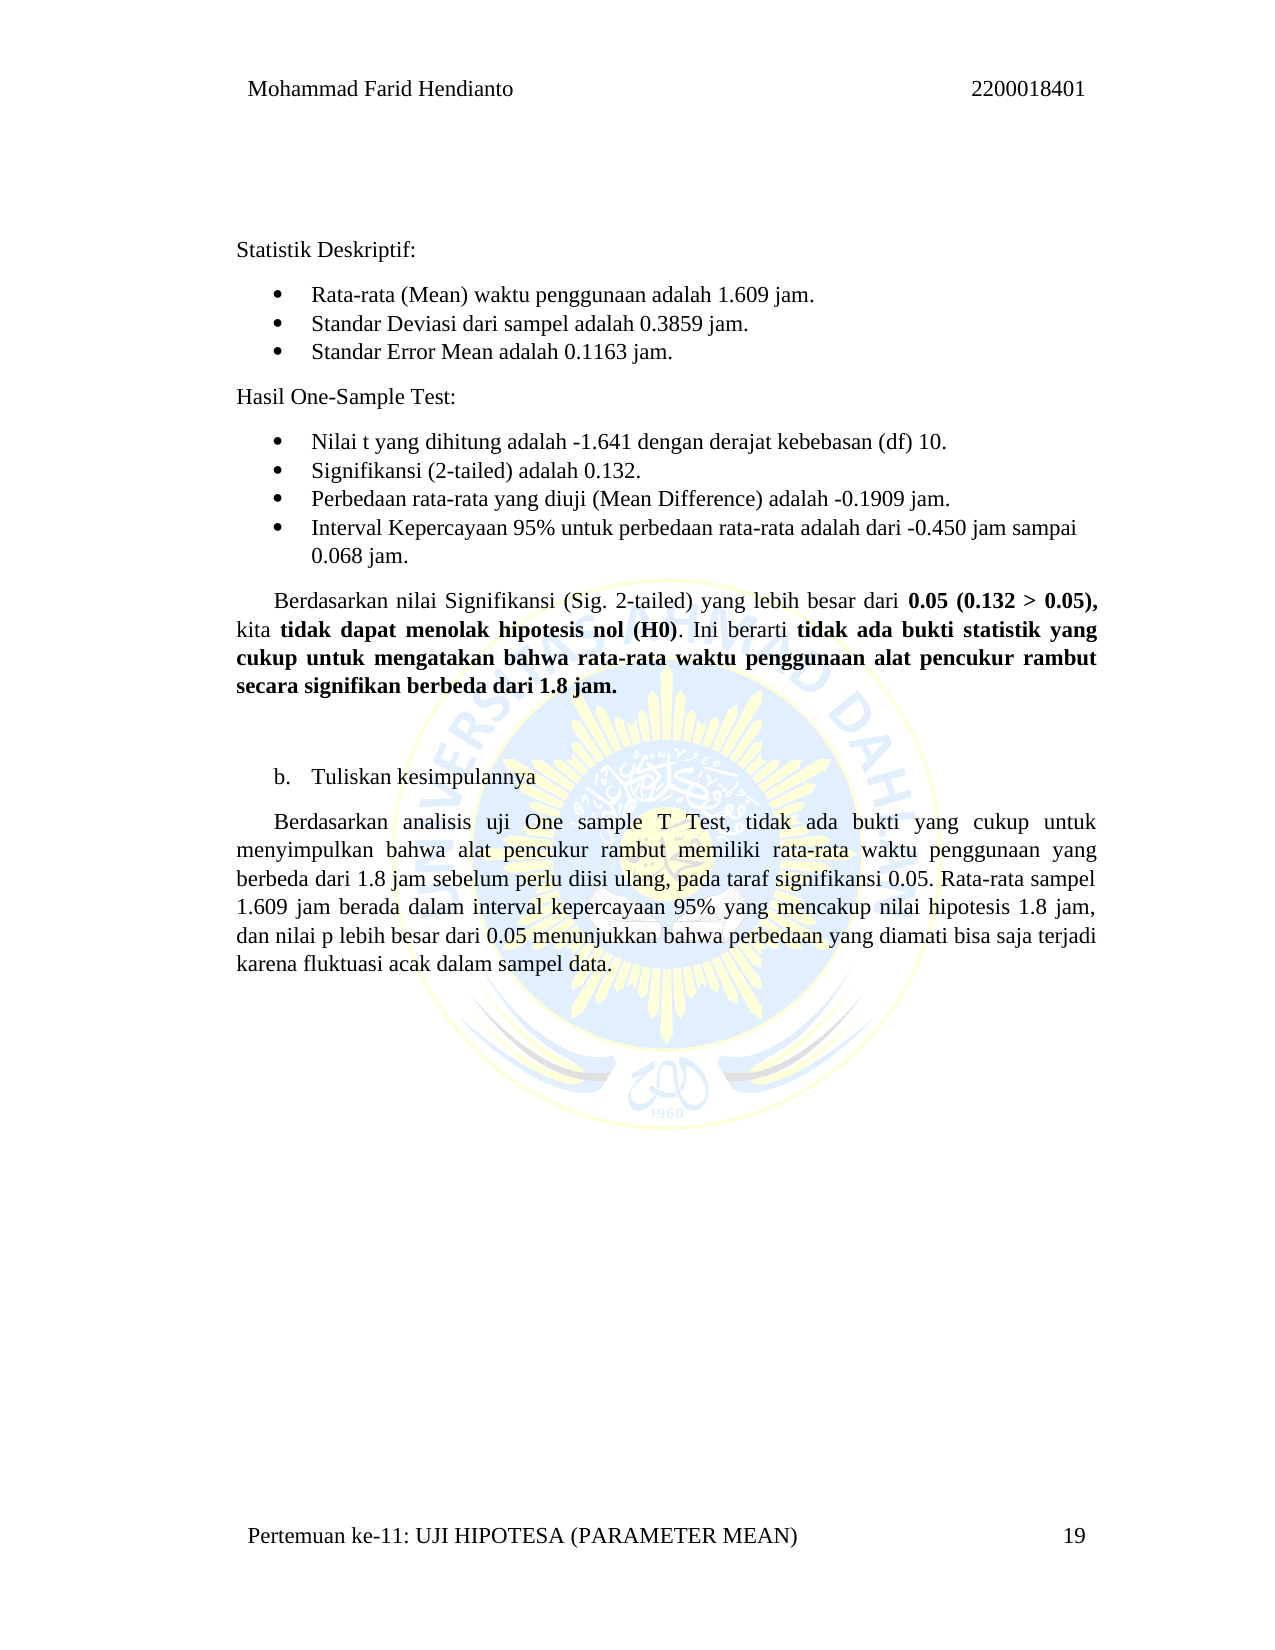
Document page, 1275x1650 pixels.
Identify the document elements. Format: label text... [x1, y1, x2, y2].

text Berdasarkan analisis uji One sample T Test, tidak ada bukti yang cukup untuk menyimpulkan bahwa alat pencukur rambut memiliki rata-rata waktu penggunaan yang berbeda dari 1.8 jam sebelum perlu diisi ulang, pada taraf signifikansi 0.05. Rata-rata sampel 1.609 jam berada dalam interval kepercayaan 95% yang mencakup nilai hipotesis 1.8 jam, dan nilai p lebih besar dari 0.05 menunjukkan bahwa perbedaan yang diamati bisa saja terjadi karena fluktuasi acak dalam sampel data. [236, 808, 1098, 976]
text Statistik Deskriptif: [236, 236, 1098, 263]
list Standar Deviasi dari sampel adalah 0.3859 jam. [274, 310, 1098, 336]
list Nilai t yang dihitung adalah -1.641 dengan derajat kebebasan (df) 10. [274, 428, 1098, 455]
text Hasil One-Sample Test: [236, 383, 1098, 410]
list Interval Kepercayaan 95% untuk perbedaan rata-rata adalah dari -0.450 jam sampai 0.068 jam. [274, 514, 1098, 568]
list Perbedaan rata-rata yang diuji (Mean Difference) adalah -0.1909 jam. [274, 485, 1098, 512]
list Standar Error Mean adalah 0.1163 jam. [274, 338, 1098, 364]
list Rata-rata (Mean) waktu penggunaan adalah 1.609 jam. [274, 281, 1098, 308]
list Tuliskan kesimpulannya [274, 763, 1098, 789]
text Berdasarkan nilai Signifikansi (Sig. 2-tailed) yang lebih besar dari 0.05 (0.132 > 0.05), kita tidak dapat menolak hipotesis nol (H0). Ini berarti tidak ada bukti statistik yang cukup untuk mengatakan bahwa rata-rata waktu penggunaan alat pencukur rambut secara signifikan berbeda dari 1.8 jam. [236, 587, 1098, 699]
list Signifikansi (2-tailed) adalah 0.132. [274, 457, 1098, 483]
